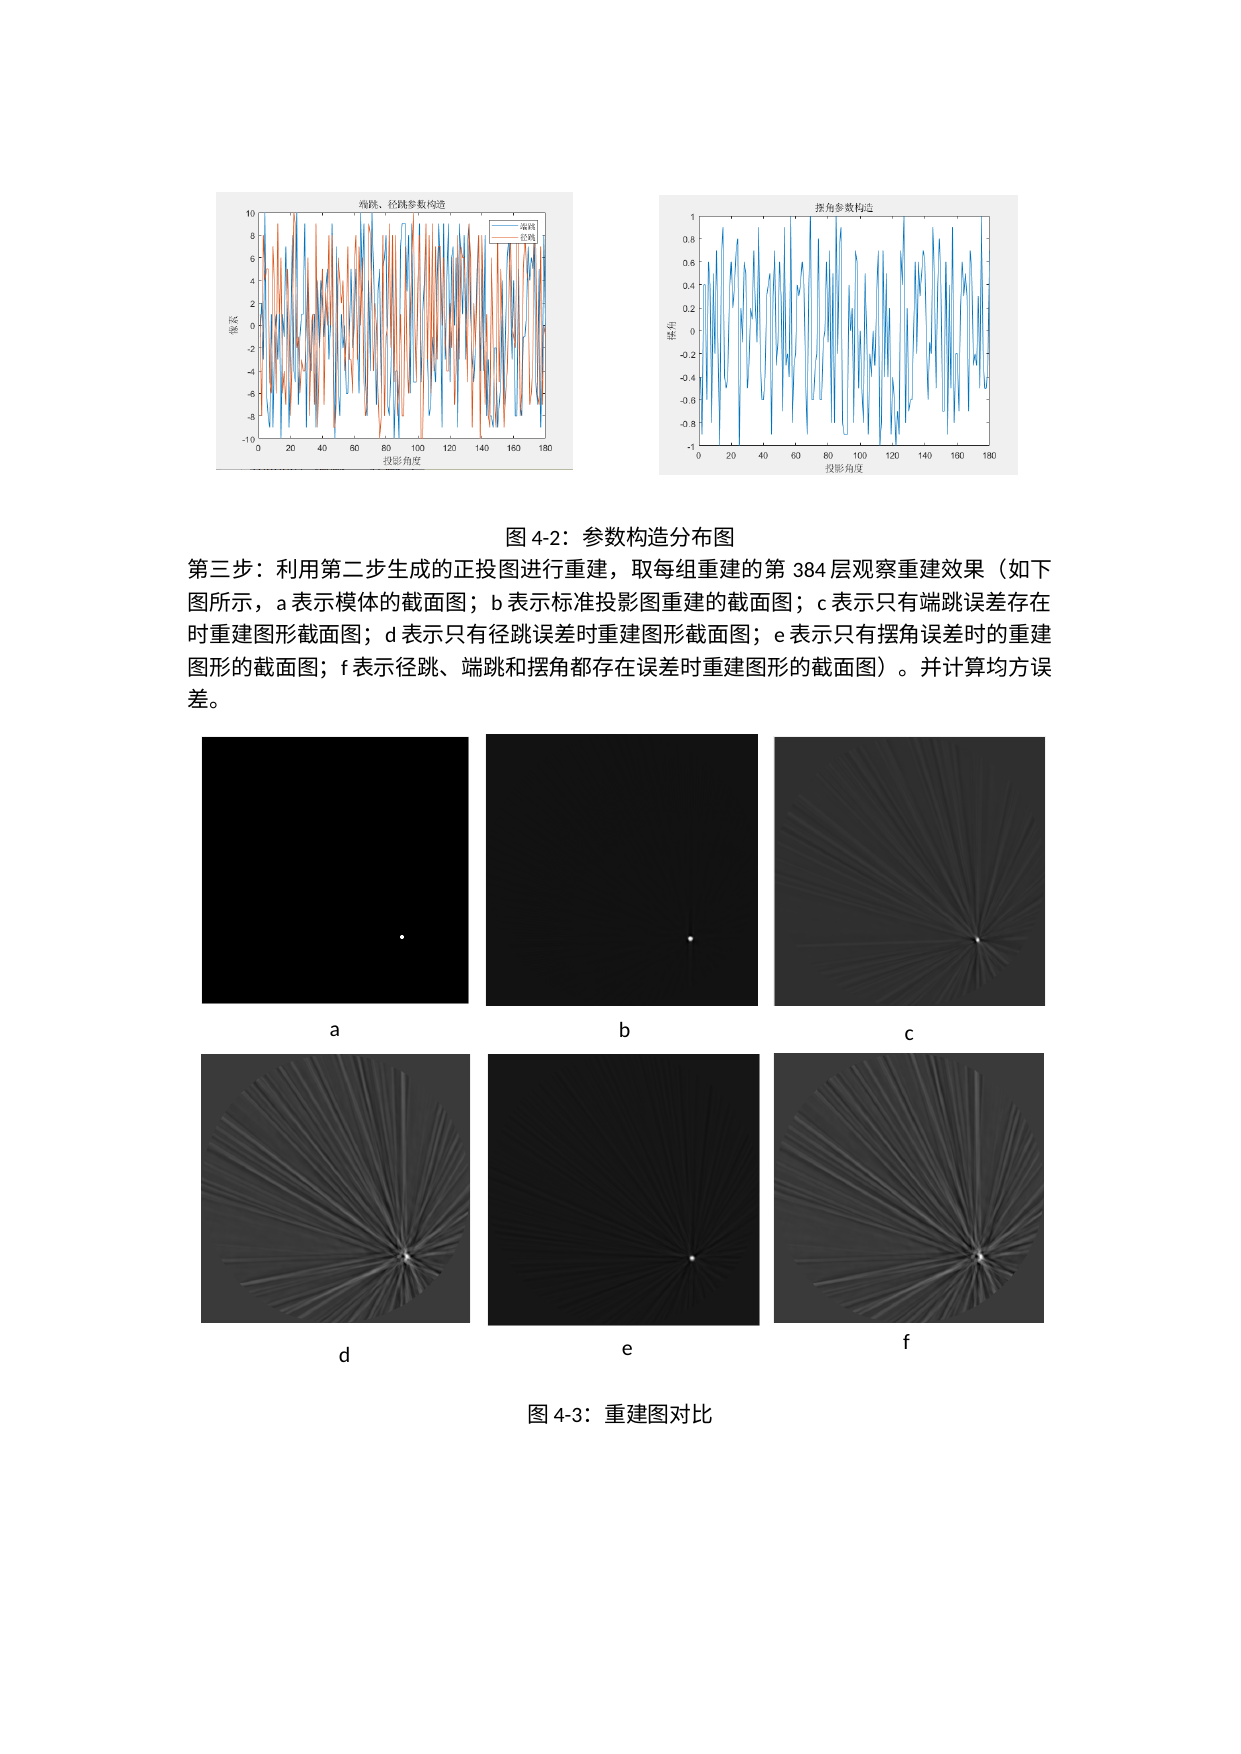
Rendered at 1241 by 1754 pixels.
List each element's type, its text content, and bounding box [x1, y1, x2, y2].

picture [487, 1054, 760, 1326]
picture [773, 1053, 1044, 1323]
picture [659, 194, 1018, 475]
picture [485, 734, 758, 1006]
picture [201, 1054, 471, 1323]
text 图4-3：重建图对比 [187, 1397, 1053, 1429]
picture [216, 191, 573, 470]
text 图4-2：参数构造分布图 [187, 519, 1053, 552]
picture [201, 736, 469, 1004]
text 第三步：利用第二步生成的正投图进行重建，取每组重建的第384层观察重建效果（如下图所示，a表示模体的截面图；b表示标准投影图重建的截面图；c表示只有端跳误差存在时重建图形截面图；d表示只有径跳误差时重建图形截面图；e表示只有摆角误差时的重建图形的截面图；f表示径跳、端跳和摆角都存在误差时重建图形的截面图）。并计算均方误差。 [187, 552, 1053, 714]
picture [773, 736, 1046, 1006]
